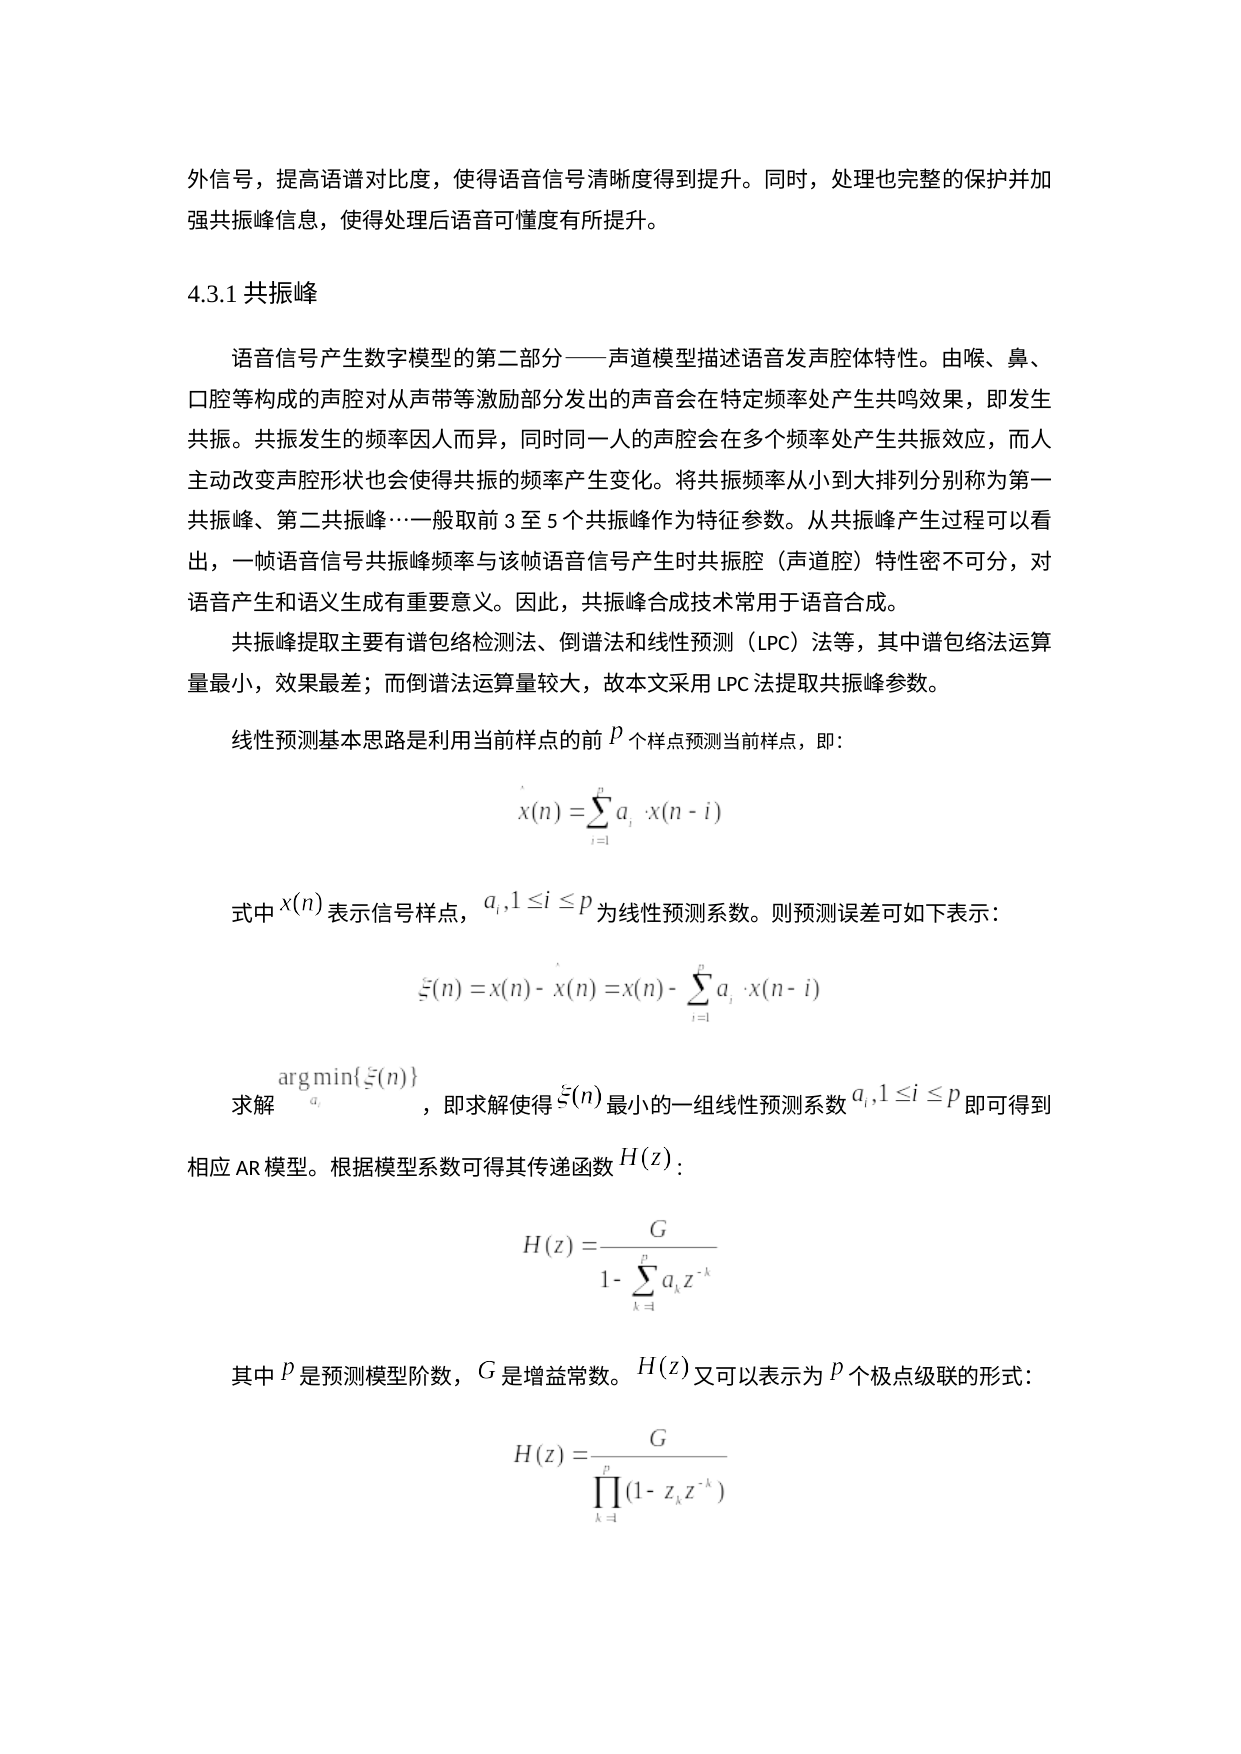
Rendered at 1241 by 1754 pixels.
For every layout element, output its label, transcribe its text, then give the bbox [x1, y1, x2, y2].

text 线性预测基本思路是利用当前样点的前个样点预测当前样点，即： [187, 706, 1053, 771]
text 其中是预测模型阶数，是增益常数。又可以表示为个极点级联的形式： [187, 1351, 1053, 1416]
text 式中表示信号样点，为线性预测系数。则预测误差可如下表示： [187, 883, 1053, 948]
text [187, 162, 1053, 235]
list 共振峰 [187, 259, 1053, 324]
text 求解，即求解使得最小的一组线性预测系数即可得到相应AR模型。根据模型系数可得其传递函数： [187, 1060, 1053, 1206]
text 共振峰提取主要有谱包络检测法、倒谱法和线性预测（LPC）法等，其中谱包络法运算量最小，效果最差；而倒谱法运算量较大，故本文采用LPC法提取共振峰参数。 [187, 625, 1053, 698]
text 语音信号产生数字模型的第二部分——声道模型描述语音发声腔体特性。由喉、鼻、口腔等构成的声腔对从声带等激励部分发出的声音会在特定频率处产生共鸣效果，即发生共振。共振发生的频率因人而异，同时同一人的声腔会在多个频率处产生共振效应，而人主动改变声腔形状也会使得共振的频率产生变化。将共振频率从小到大排列分别称为第一共振峰、第二共振峰…一般取前3至5个共振峰作为特征参数。从共振峰产生过程可以看出，一帧语音信号共振峰频率与该帧语音信号产生时共振腔（声道腔）特性密不可分，对语音产生和语义生成有重要意义。因此，共振峰合成技术常用于语音合成。 [187, 341, 1053, 617]
